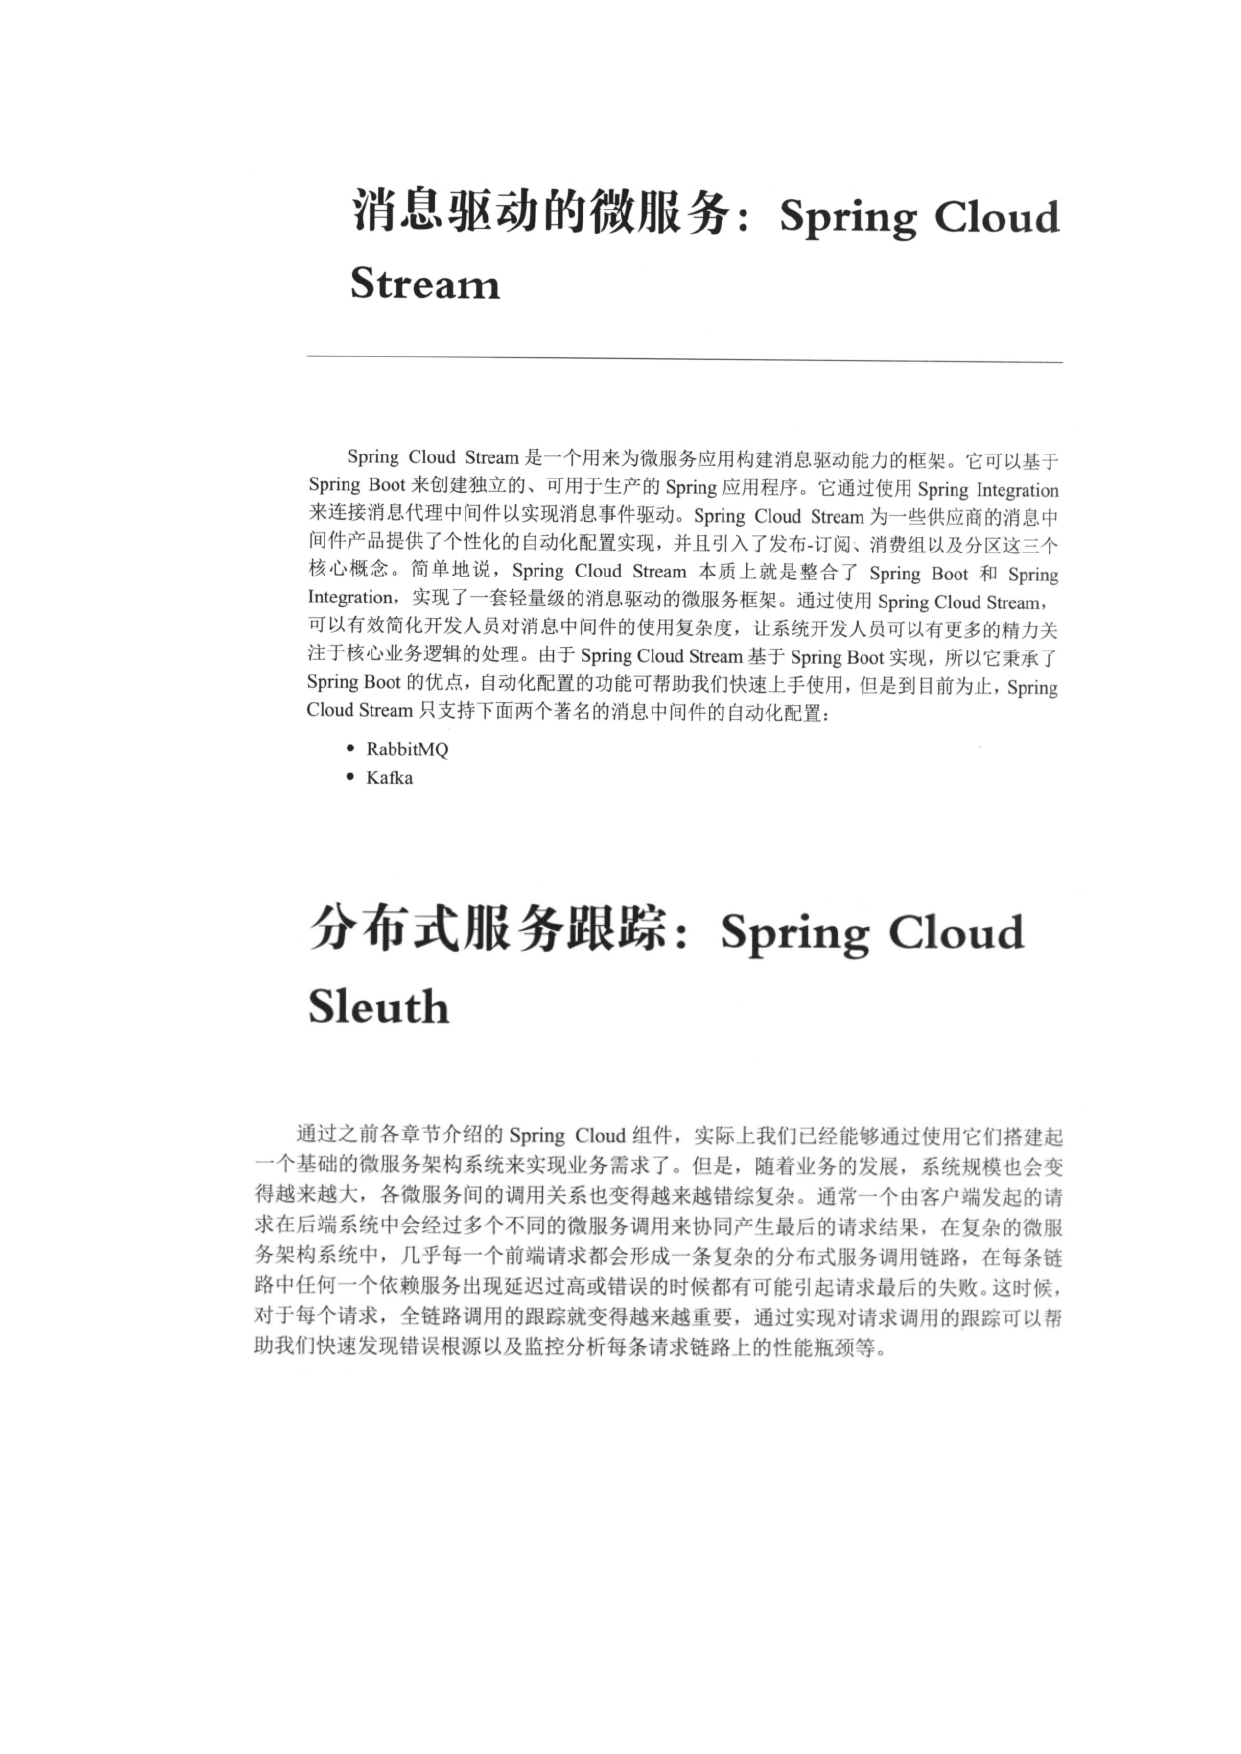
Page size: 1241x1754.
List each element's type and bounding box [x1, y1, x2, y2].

picture [231, 1104, 1097, 1375]
picture [231, 877, 1097, 1078]
picture [231, 162, 1097, 797]
